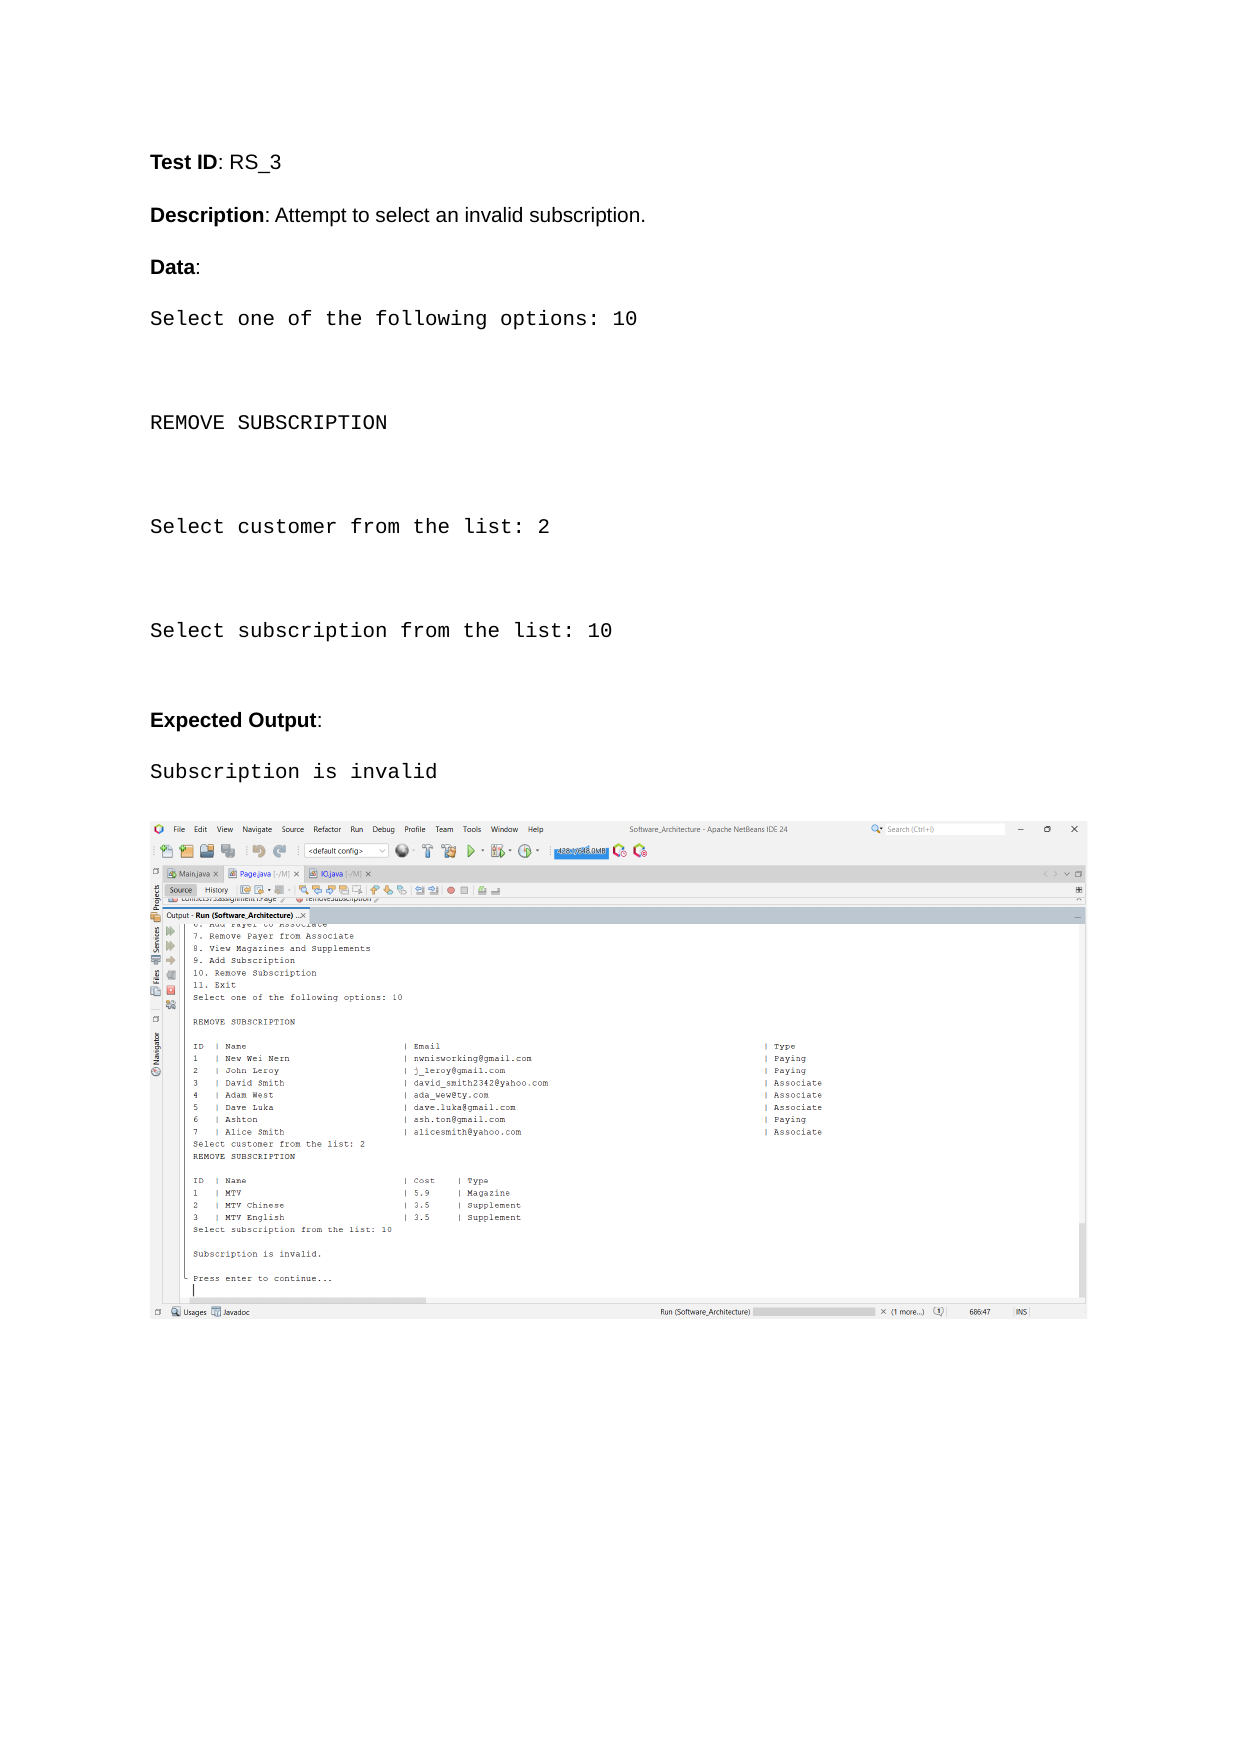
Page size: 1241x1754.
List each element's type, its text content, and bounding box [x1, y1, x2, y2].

text Select one of the following options: 10 [150, 308, 1028, 331]
text Test ID: RS_3 [150, 150, 1028, 174]
text Data: [150, 255, 1028, 279]
text Select customer from the list: 2 [150, 516, 1028, 540]
text Expected Output: [150, 672, 1028, 732]
text Select subscription from the list: 10 [150, 620, 1028, 644]
text Subscription is invalid [150, 761, 1028, 784]
text REMOVE SUBSCRIPTION [150, 412, 1028, 436]
text Description: Attempt to select an invalid subscription. [150, 203, 1028, 227]
picture [149, 821, 1088, 1319]
